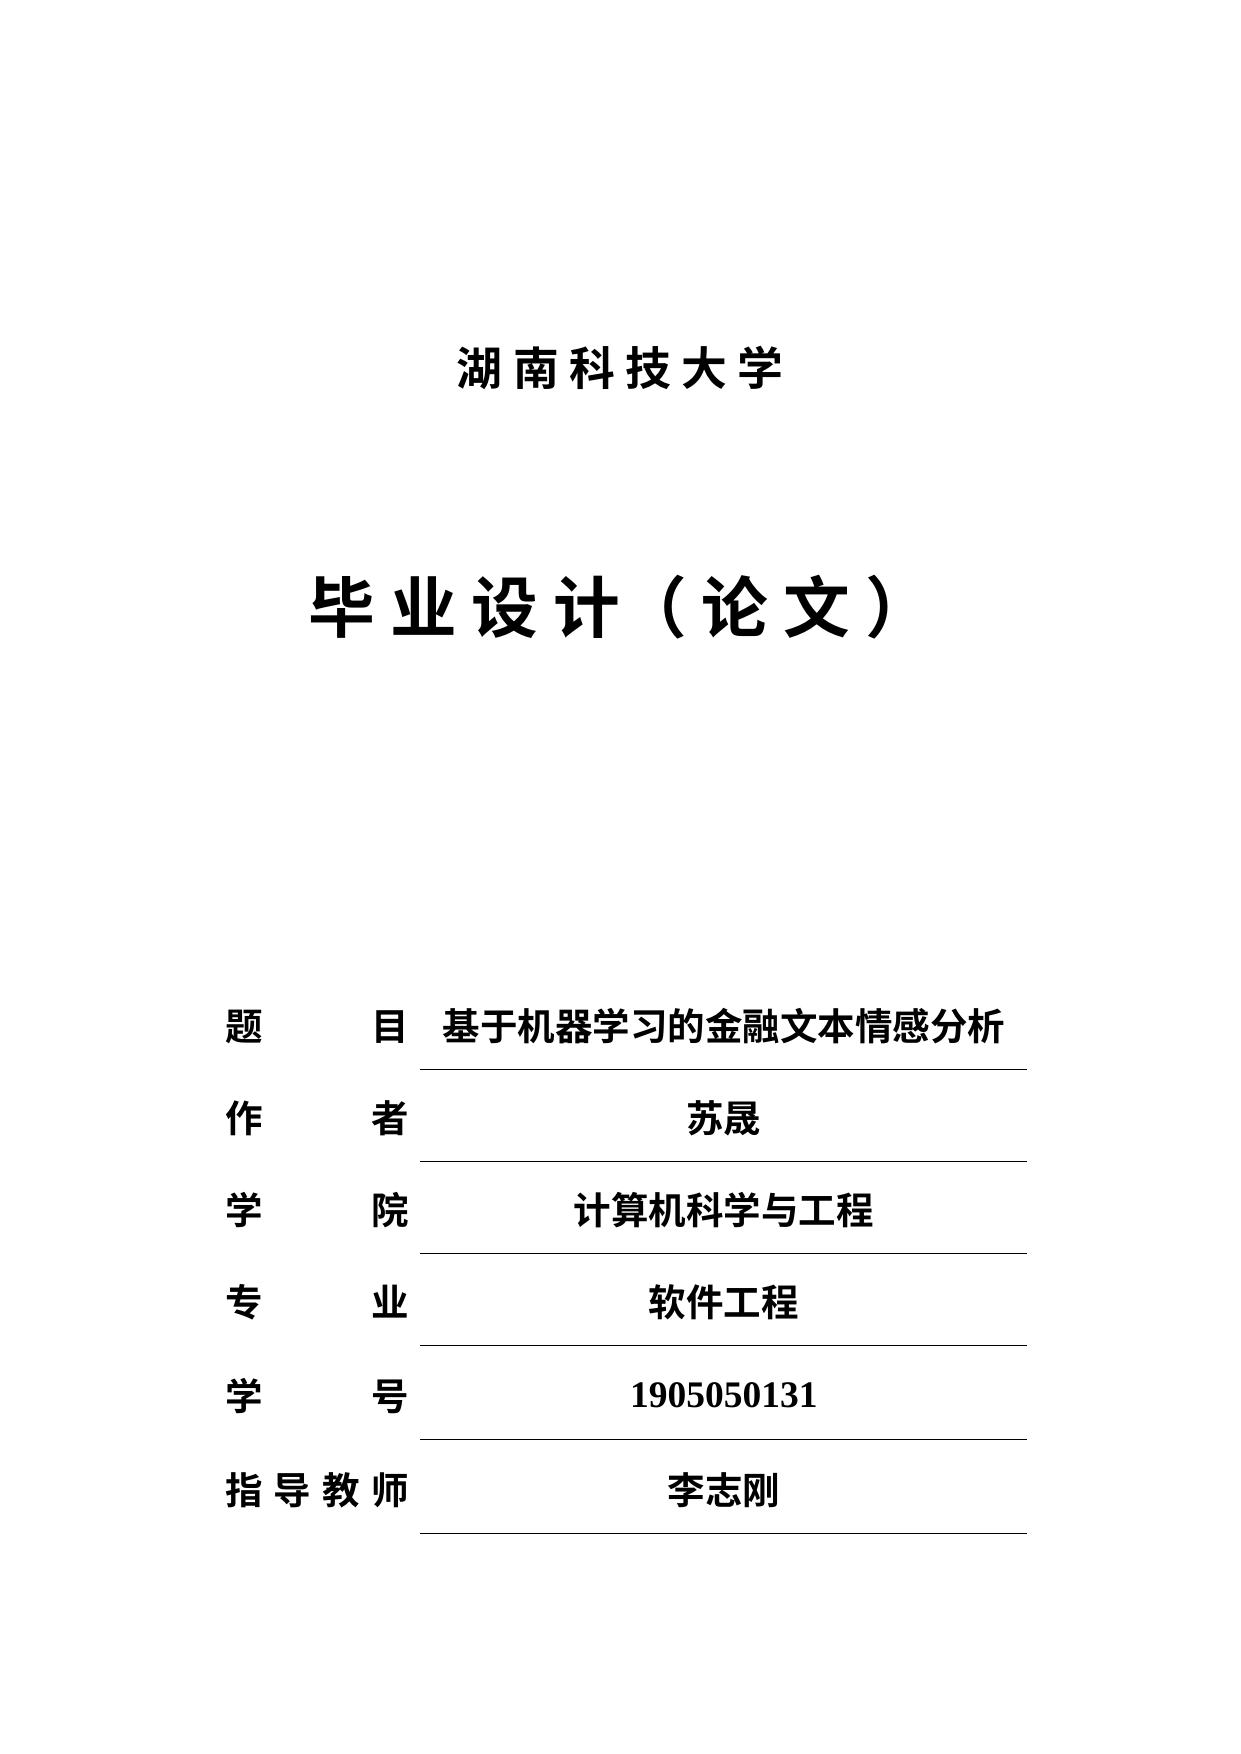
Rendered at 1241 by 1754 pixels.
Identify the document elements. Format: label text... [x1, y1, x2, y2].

text 湖 南 科 技 大 学 [148, 317, 1092, 414]
text 毕 业 设 计（ 论 文 ） [148, 555, 1092, 653]
table_cell 软件工程 [420, 1254, 1027, 1345]
table_cell 学号 [214, 1345, 420, 1439]
table_cell 指导教师 [214, 1439, 420, 1533]
table_cell 苏晟 [420, 1070, 1027, 1161]
table_cell 专业 [214, 1253, 420, 1345]
table_cell 计算机科学与工程 [420, 1162, 1027, 1253]
table_cell 作者 [214, 1069, 420, 1161]
table_cell 1905050131 [420, 1346, 1027, 1439]
table_cell 学院 [214, 1161, 420, 1253]
table_cell 李志刚 [420, 1440, 1027, 1533]
table_header 题目 [214, 975, 420, 1069]
table_header 基于机器学习的金融文本情感分析 [420, 975, 1027, 1069]
